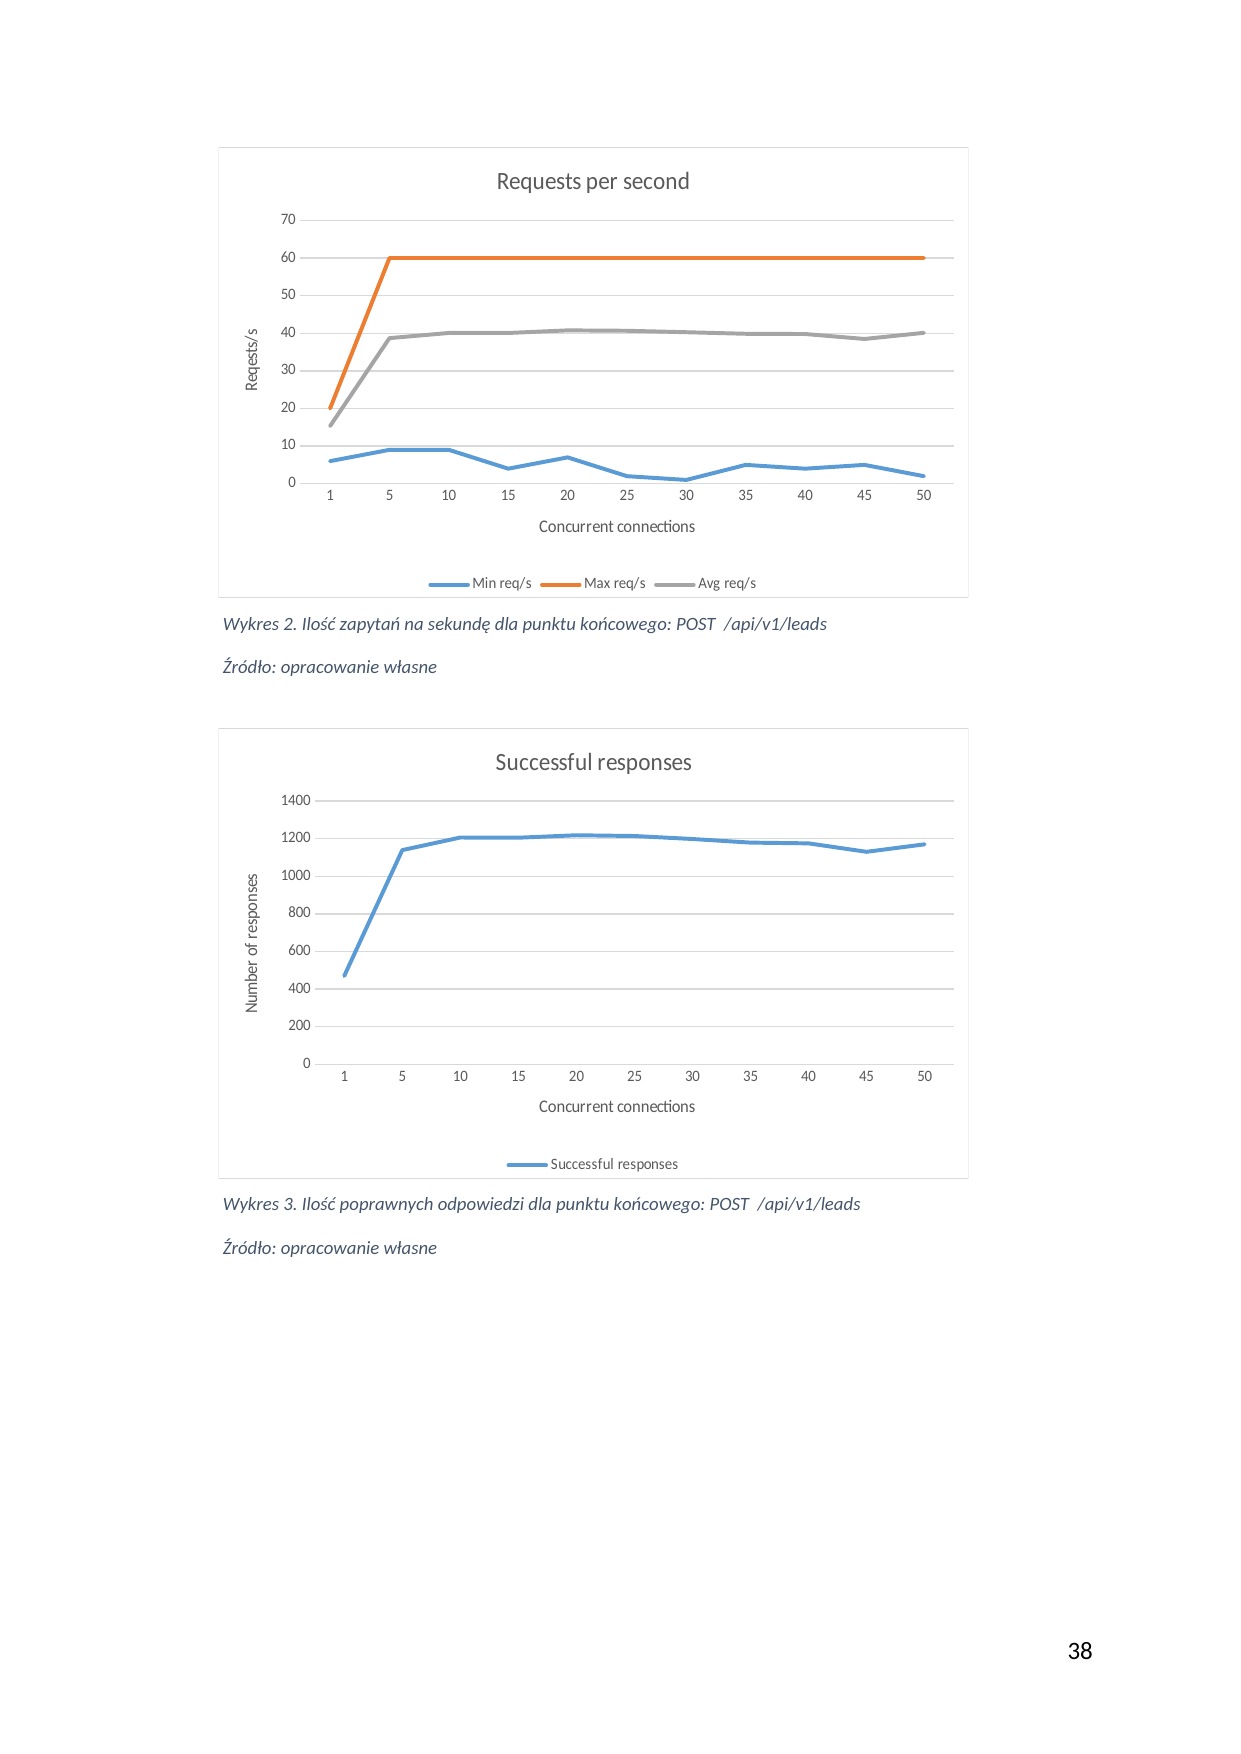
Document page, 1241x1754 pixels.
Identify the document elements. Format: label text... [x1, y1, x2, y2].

text Wykres 2. Ilość zapytań na sekundę dla punktu końcowego: POST /api/v1/leads [148, 612, 1093, 635]
text Źródło: opracowanie własne [148, 1236, 1093, 1259]
text Wykres 3. Ilość poprawnych odpowiedzi dla punktu końcowego: POST /api/v1/leads [148, 1193, 1093, 1216]
text Źródło: opracowanie własne [148, 656, 1093, 679]
